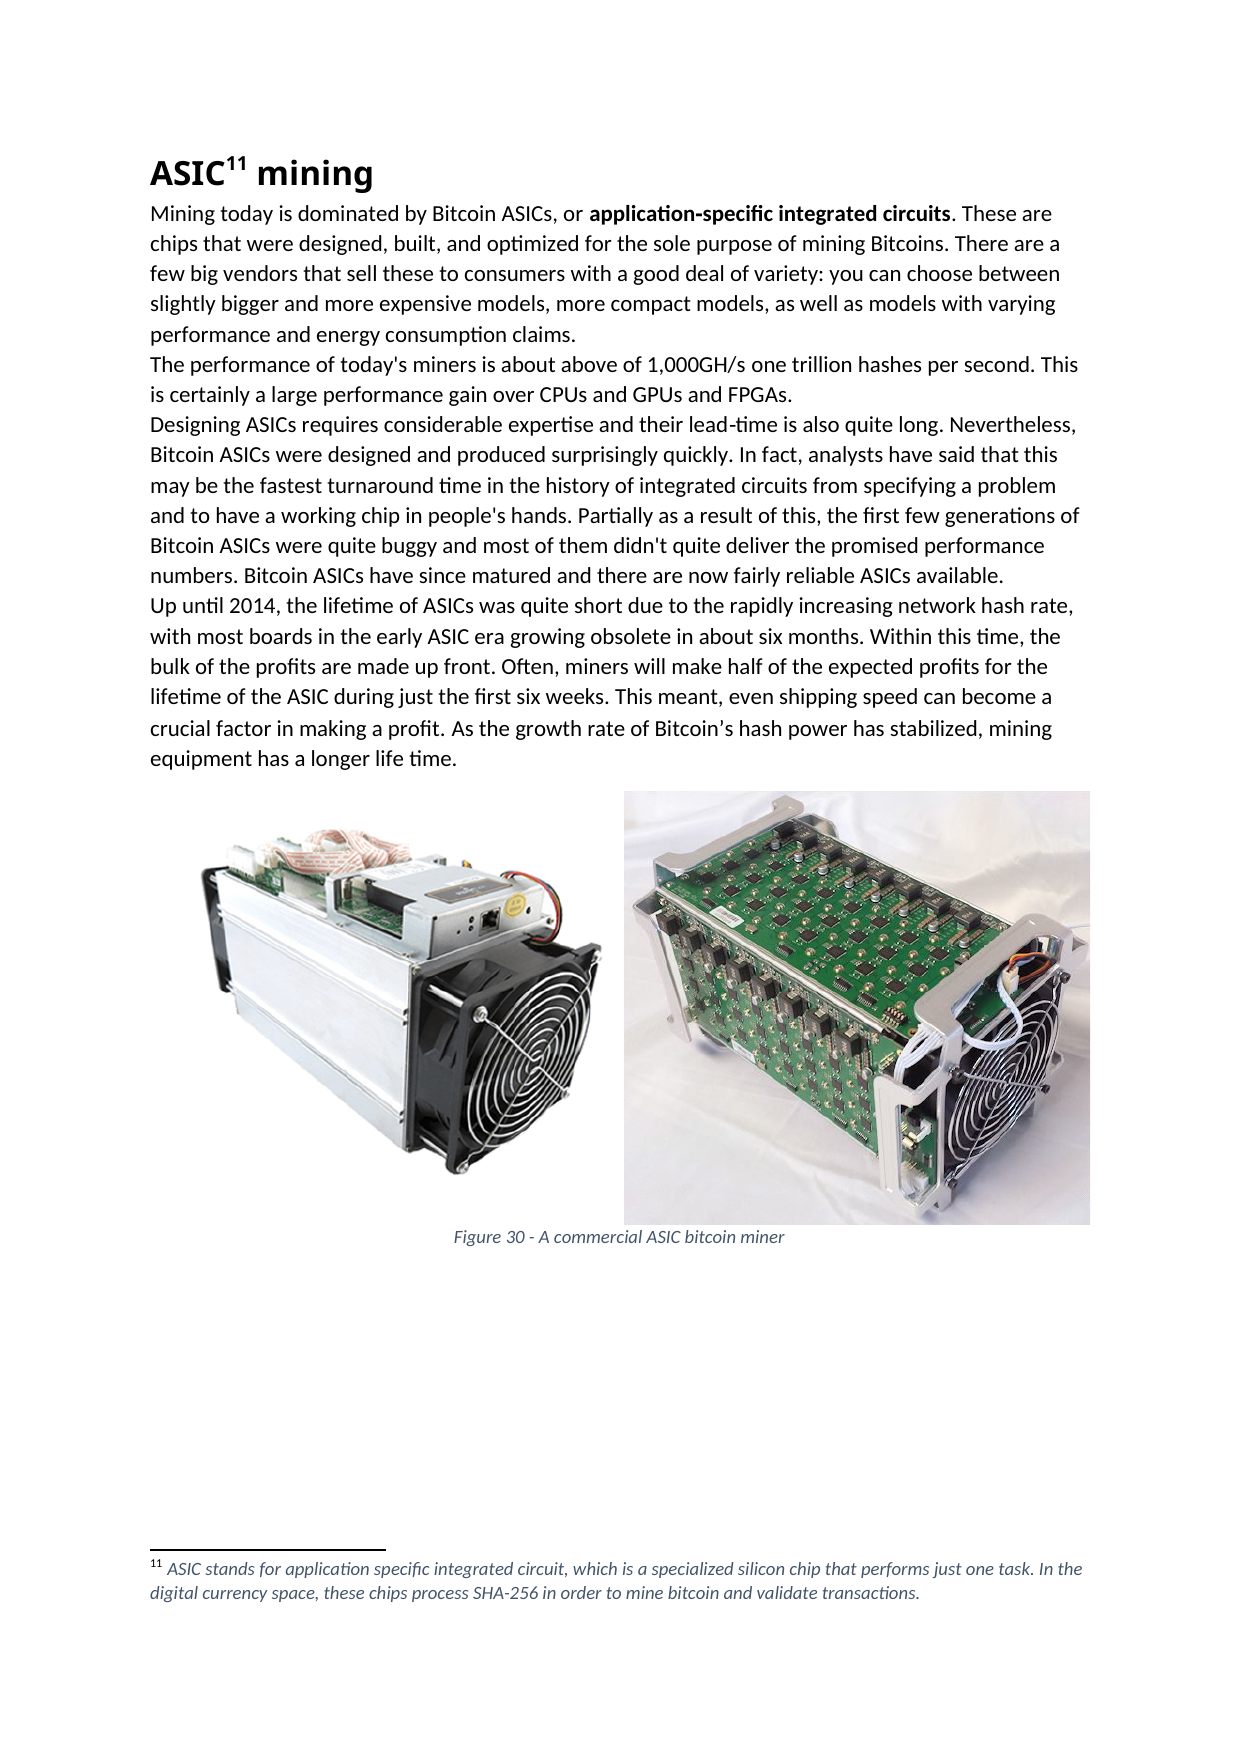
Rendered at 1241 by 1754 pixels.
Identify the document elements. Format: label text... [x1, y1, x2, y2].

text Mining today is dominated by Bitcoin ASICs, or application‐specific integrated circuits. These are chips that were designed, built, and optimized for the sole purpose of mining Bitcoins. There are a few big vendors that sell these to consumers with a good deal of variety: you can choose between slightly bigger and more expensive models, more compact models, as well as models with varying performance and energy consumption claims. [150, 199, 1090, 348]
text Designing ASICs requires considerable expertise and their lead‐time is also quite long. Nevertheless, Bitcoin ASICs were designed and produced surprisingly quickly. In fact, analysts have said that this may be the fastest turnaround time in the history of integrated circuits from specifying a problem and to have a working chip in people's hands. Partially as a result of this, the first few generations of Bitcoin ASICs were quite buggy and most of them didn't quite deliver the promised performance numbers. Bitcoin ASICs have since matured and there are now fairly reliable ASICs available. [150, 410, 1090, 589]
text The performance of today's miners is about above of 1,000GH/s one trillion hashes per second. This is certainly a large performance gain over CPUs and GPUs and FPGAs. [150, 350, 1090, 408]
text Up until 2014, the lifetime of ASICs was quite short due to the rapidly increasing network hash rate, with most boards in the early ASIC era growing obsolete in about six months. Within this time, the bulk of the profits are made up front. Often, miners will make half of the expected profits for the lifetime of the ASIC during just the first six weeks. This meant, even shipping speed can become a crucial factor in making a profit. As the growth rate of Bitcoin’s hash power has stabilized, mining equipment has a longer life time. [150, 592, 1090, 772]
subtitle ASIC mining [150, 150, 1090, 195]
picture [150, 791, 1091, 1225]
